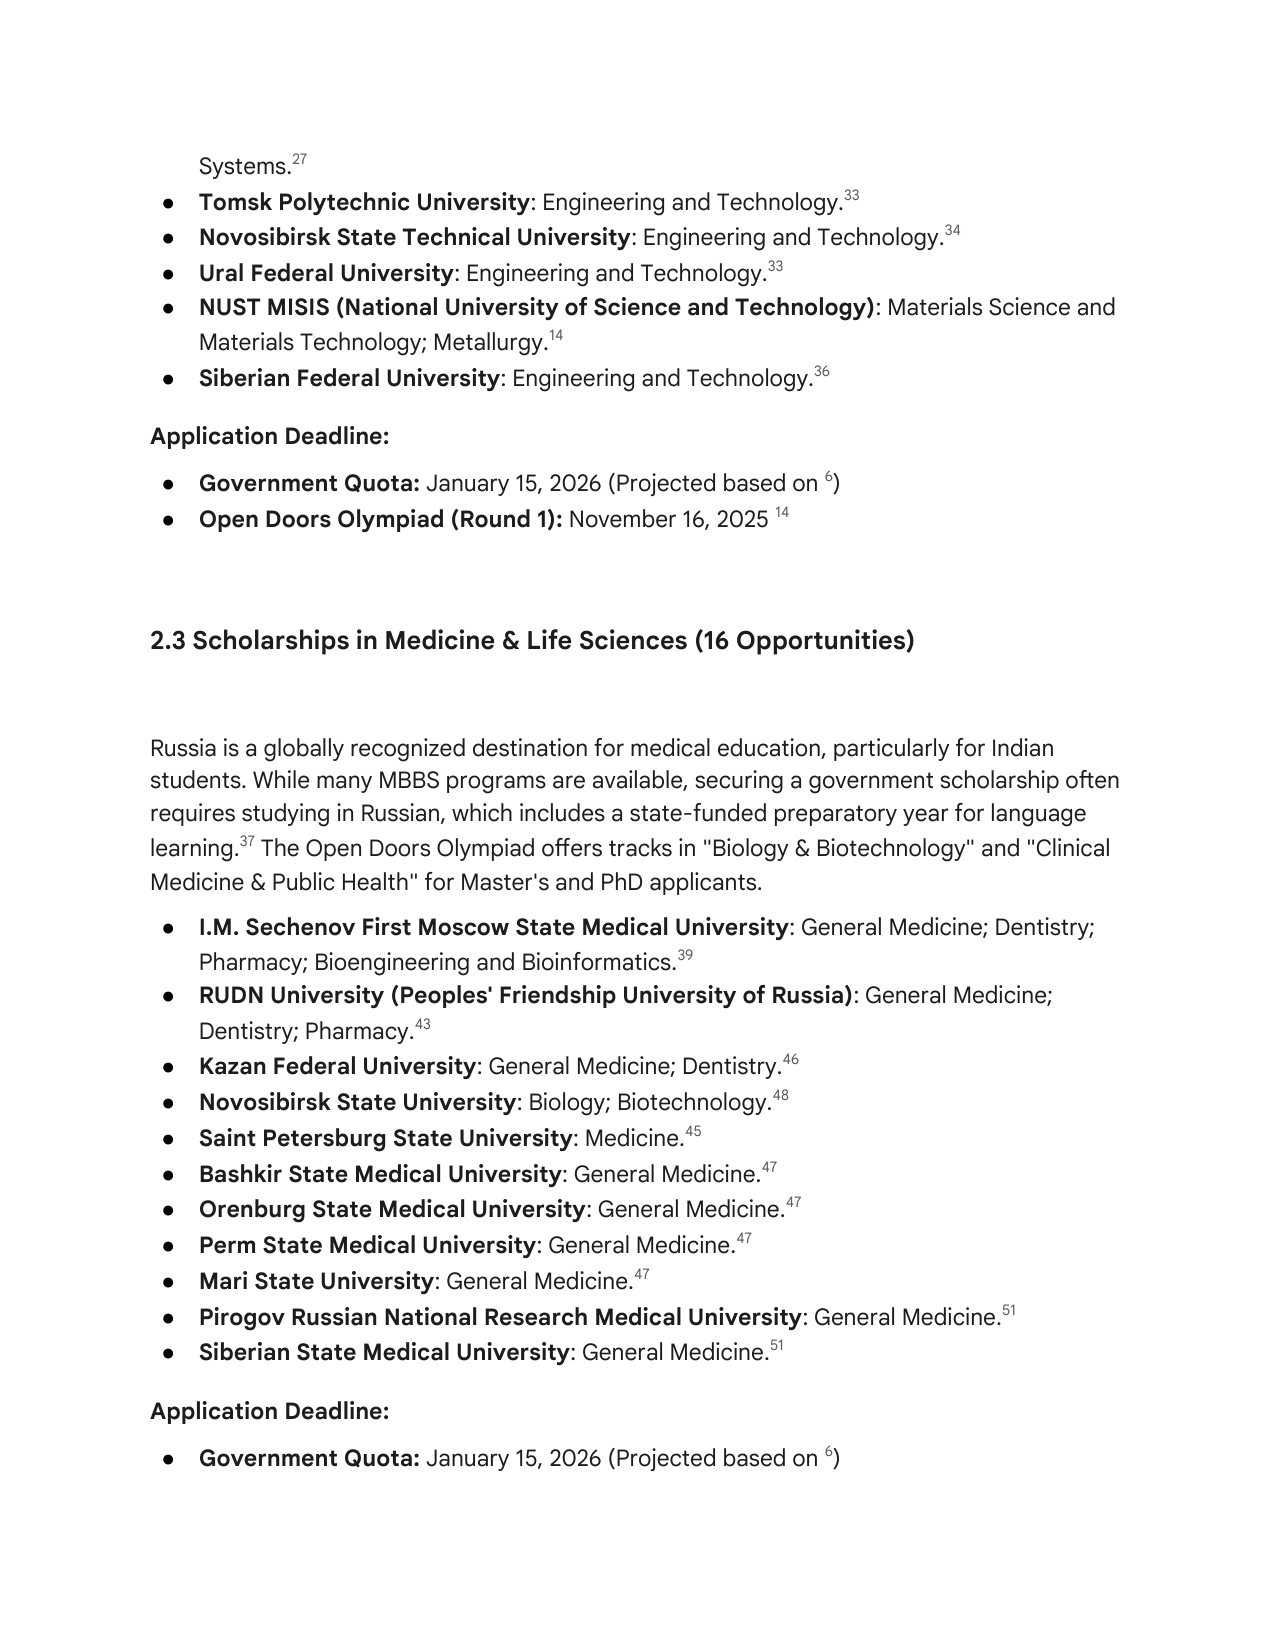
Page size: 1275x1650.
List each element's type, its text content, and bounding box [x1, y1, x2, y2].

subtitle 2.3 Scholarships in Medicine & Life Sciences (16 Opportunities) [150, 625, 1125, 656]
text Russia is a globally recognized destination for medical education, particularly for Indian students. While many MBBS programs are available, securing a government scholarship often requires studying in Russian, which includes a state-funded preparatory year for language learning.37 The Open Doors Olympiad offers tracks in "Biology & Biotechnology" and "Clinical Medicine & Public Health" for Master's and PhD applicants. [150, 734, 1125, 896]
list I.M. Sechenov First Moscow State Medical University: General Medicine; Dentistry; Pharmacy; Bioengineering and Bioinformatics.39 [161, 913, 1125, 977]
list Government Quota: January 15, 2026 (Projected based on 6) [161, 468, 1125, 499]
list Ural Federal University: Engineering and Technology.33 [161, 257, 1125, 288]
list Government Quota: January 15, 2026 (Projected based on 6) [161, 1442, 1125, 1474]
list Novosibirsk State University: Biology; Biotechnology.48 [161, 1086, 1125, 1118]
list Perm State Medical University: General Medicine.47 [161, 1229, 1125, 1261]
list Novosibirsk State Technical University: Engineering and Technology.34 [161, 221, 1125, 253]
list Tomsk Polytechnic University: Engineering and Technology.33 [161, 186, 1125, 217]
list Open Doors Olympiad (Round 1): November 16, 2025 14 [161, 503, 1125, 535]
list Pirogov Russian National Research Medical University: General Medicine.51 [161, 1301, 1125, 1332]
list Mari State University: General Medicine.47 [161, 1265, 1125, 1296]
text Application Deadline: [150, 1397, 1125, 1426]
list Bashkir State Medical University: General Medicine.47 [161, 1158, 1125, 1189]
list Kazan Federal University: General Medicine; Dentistry.46 [161, 1051, 1125, 1082]
list NUST MISIS (National University of Science and Technology): Materials Science and Materials Technology; Metallurgy.14 [161, 293, 1125, 357]
list Siberian State Medical University: General Medicine.51 [161, 1336, 1125, 1368]
list Orenburg State Medical University: General Medicine.47 [161, 1193, 1125, 1225]
list RUDN University (Peoples' Friendship University of Russia): General Medicine; Dentistry; Pharmacy.43 [161, 982, 1125, 1046]
list Saint Petersburg State University: Medicine.45 [161, 1122, 1125, 1153]
text Application Deadline: [150, 422, 1125, 451]
list Siberian Federal University: Engineering and Technology.36 [161, 362, 1125, 393]
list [161, 150, 1125, 181]
